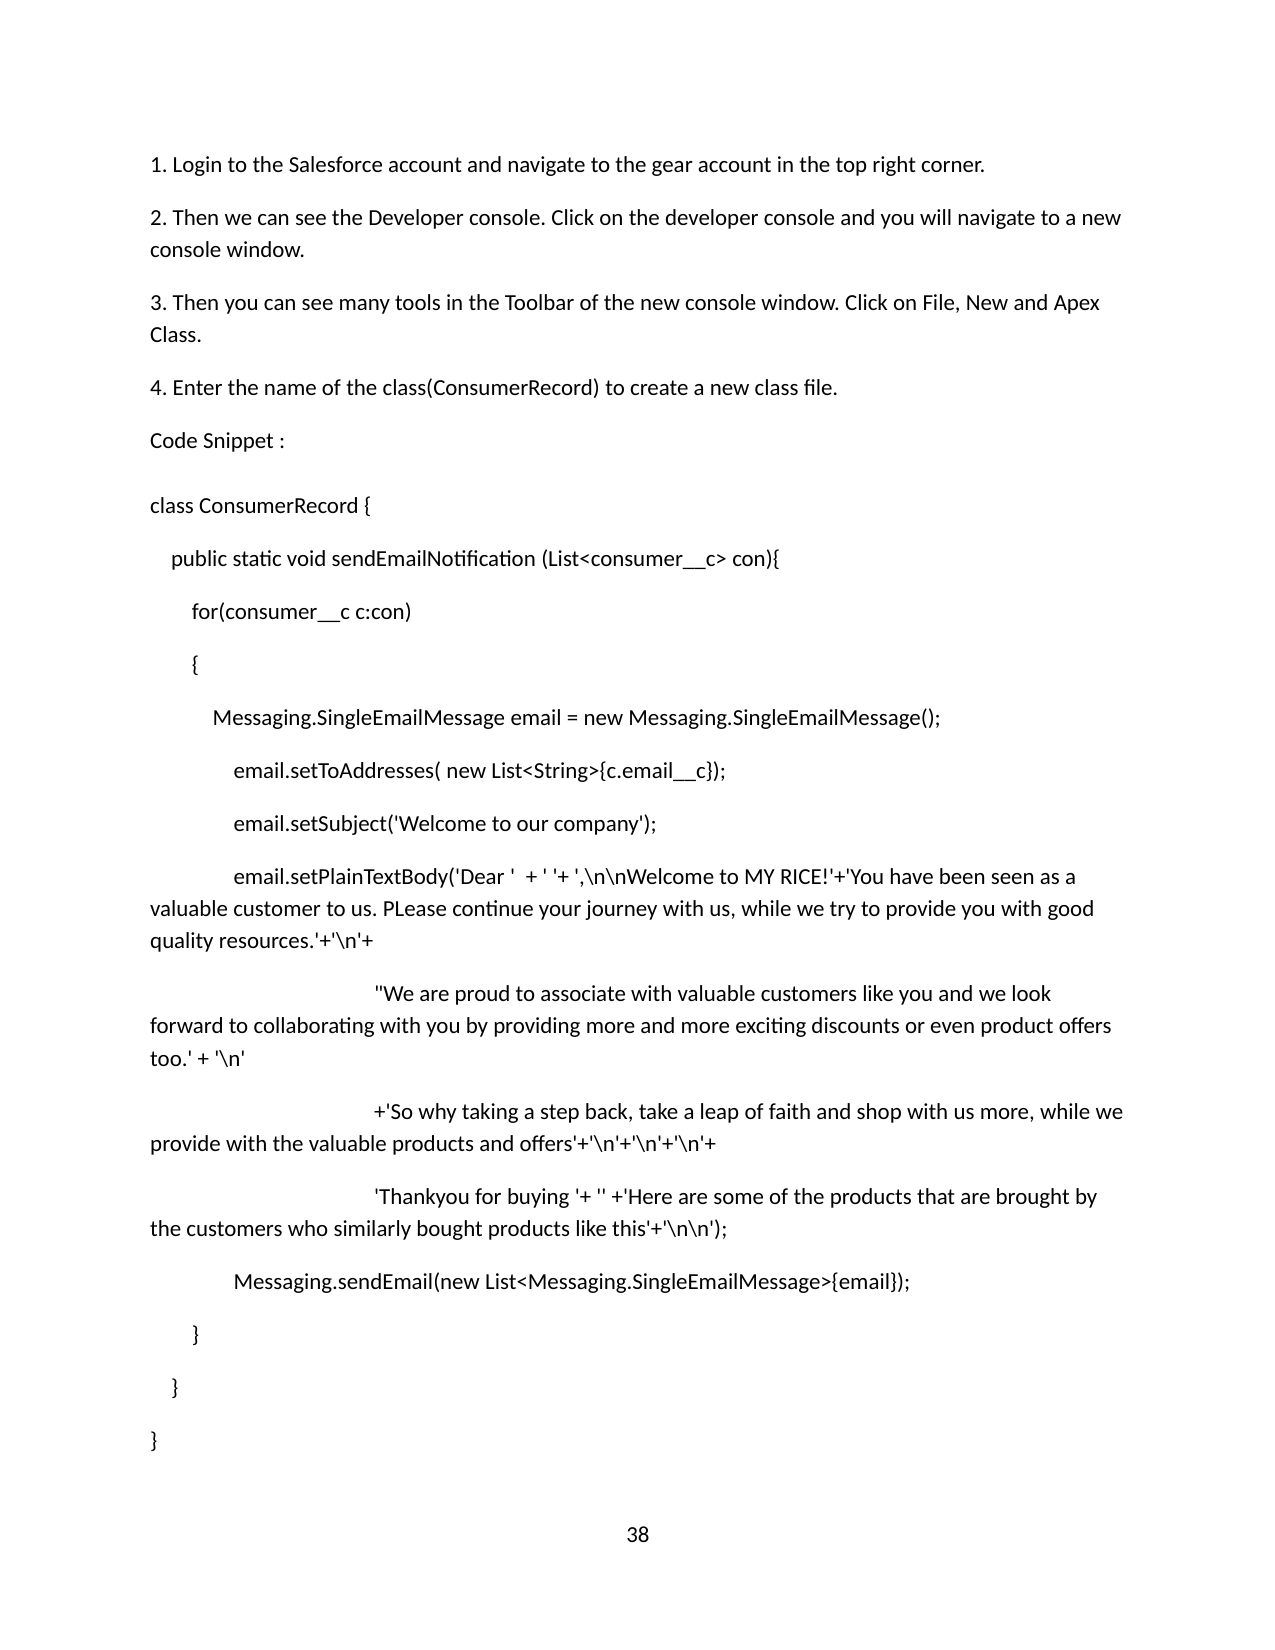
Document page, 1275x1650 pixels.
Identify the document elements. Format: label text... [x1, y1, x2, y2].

text } [150, 1373, 1125, 1401]
text public static void sendEmailNotification (List<consumer__c> con){ [150, 544, 1125, 572]
text email.setToAddresses( new List<String>{c.email__c}); [150, 756, 1125, 784]
text Messaging.sendEmail(new List<Messaging.SingleEmailMessage>{email}); [150, 1267, 1125, 1295]
text 2. Then we can see the Developer console. Click on the developer console and you will navigate to a new console window. [150, 203, 1125, 263]
text 'Thankyou for buying '+ '' +'Here are some of the products that are brought by the customers who similarly bought products like this'+'\n\n'); [150, 1182, 1125, 1242]
text } [150, 1426, 1125, 1454]
text for(consumer__c c:con) [150, 597, 1125, 625]
text email.setSubject('Welcome to our company'); [150, 809, 1125, 837]
text +'So why taking a step back, take a leap of faith and shop with us more, while we provide with the valuable products and offers'+'\n'+'\n'+'\n'+ [150, 1097, 1125, 1157]
text Code Snippet : class ConsumerRecord { [150, 426, 1125, 519]
text 1. Login to the Salesforce account and navigate to the gear account in the top right corner. [150, 150, 1125, 178]
text email.setPlainTextBody('Dear ' + ' '+ ',\n\nWelcome to MY RICE!'+'You have been seen as a valuable customer to us. PLease continue your journey with us, while we try to provide you with good quality resources.'+'\n'+ [150, 862, 1125, 954]
text 4. Enter the name of the class(ConsumerRecord) to create a new class file. [150, 373, 1125, 401]
text "We are proud to associate with valuable customers like you and we look forward to collaborating with you by providing more and more exciting discounts or even product offers too.' + '\n' [150, 979, 1125, 1072]
text Messaging.SingleEmailMessage email = new Messaging.SingleEmailMessage(); [150, 703, 1125, 731]
text } [150, 1320, 1125, 1348]
text { [150, 650, 1125, 678]
text 3. Then you can see many tools in the Toolbar of the new console window. Click on File, New and Apex Class. [150, 288, 1125, 348]
